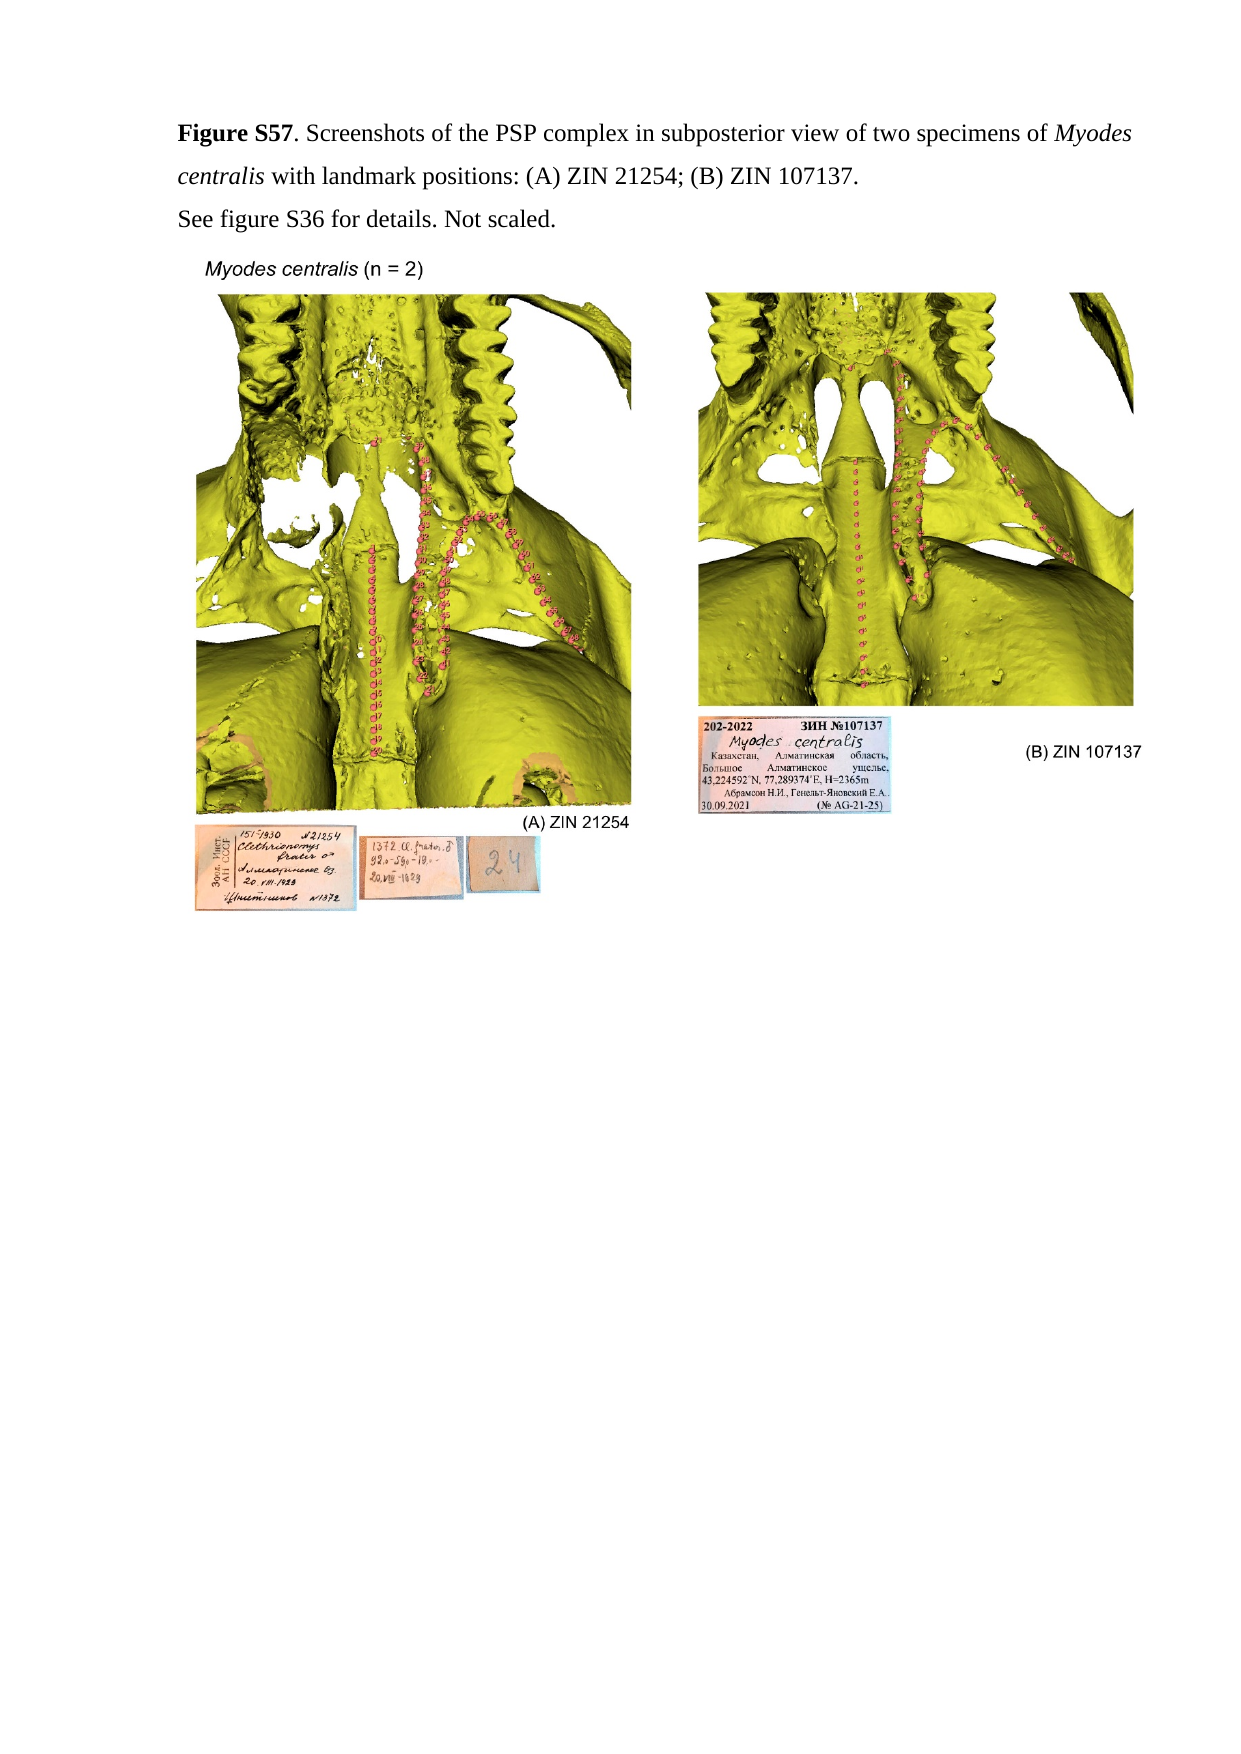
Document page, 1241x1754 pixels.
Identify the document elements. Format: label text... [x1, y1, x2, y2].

text Figure S57. Screenshots of the PSP complex in subposterior view of two specimens of Myodes centralis with landmark positions: (A) ZIN 21254; (B) ZIN 107137. [177, 118, 1152, 190]
picture [177, 247, 1151, 920]
text See figure S36 for details. Not scaled. [177, 204, 1152, 233]
